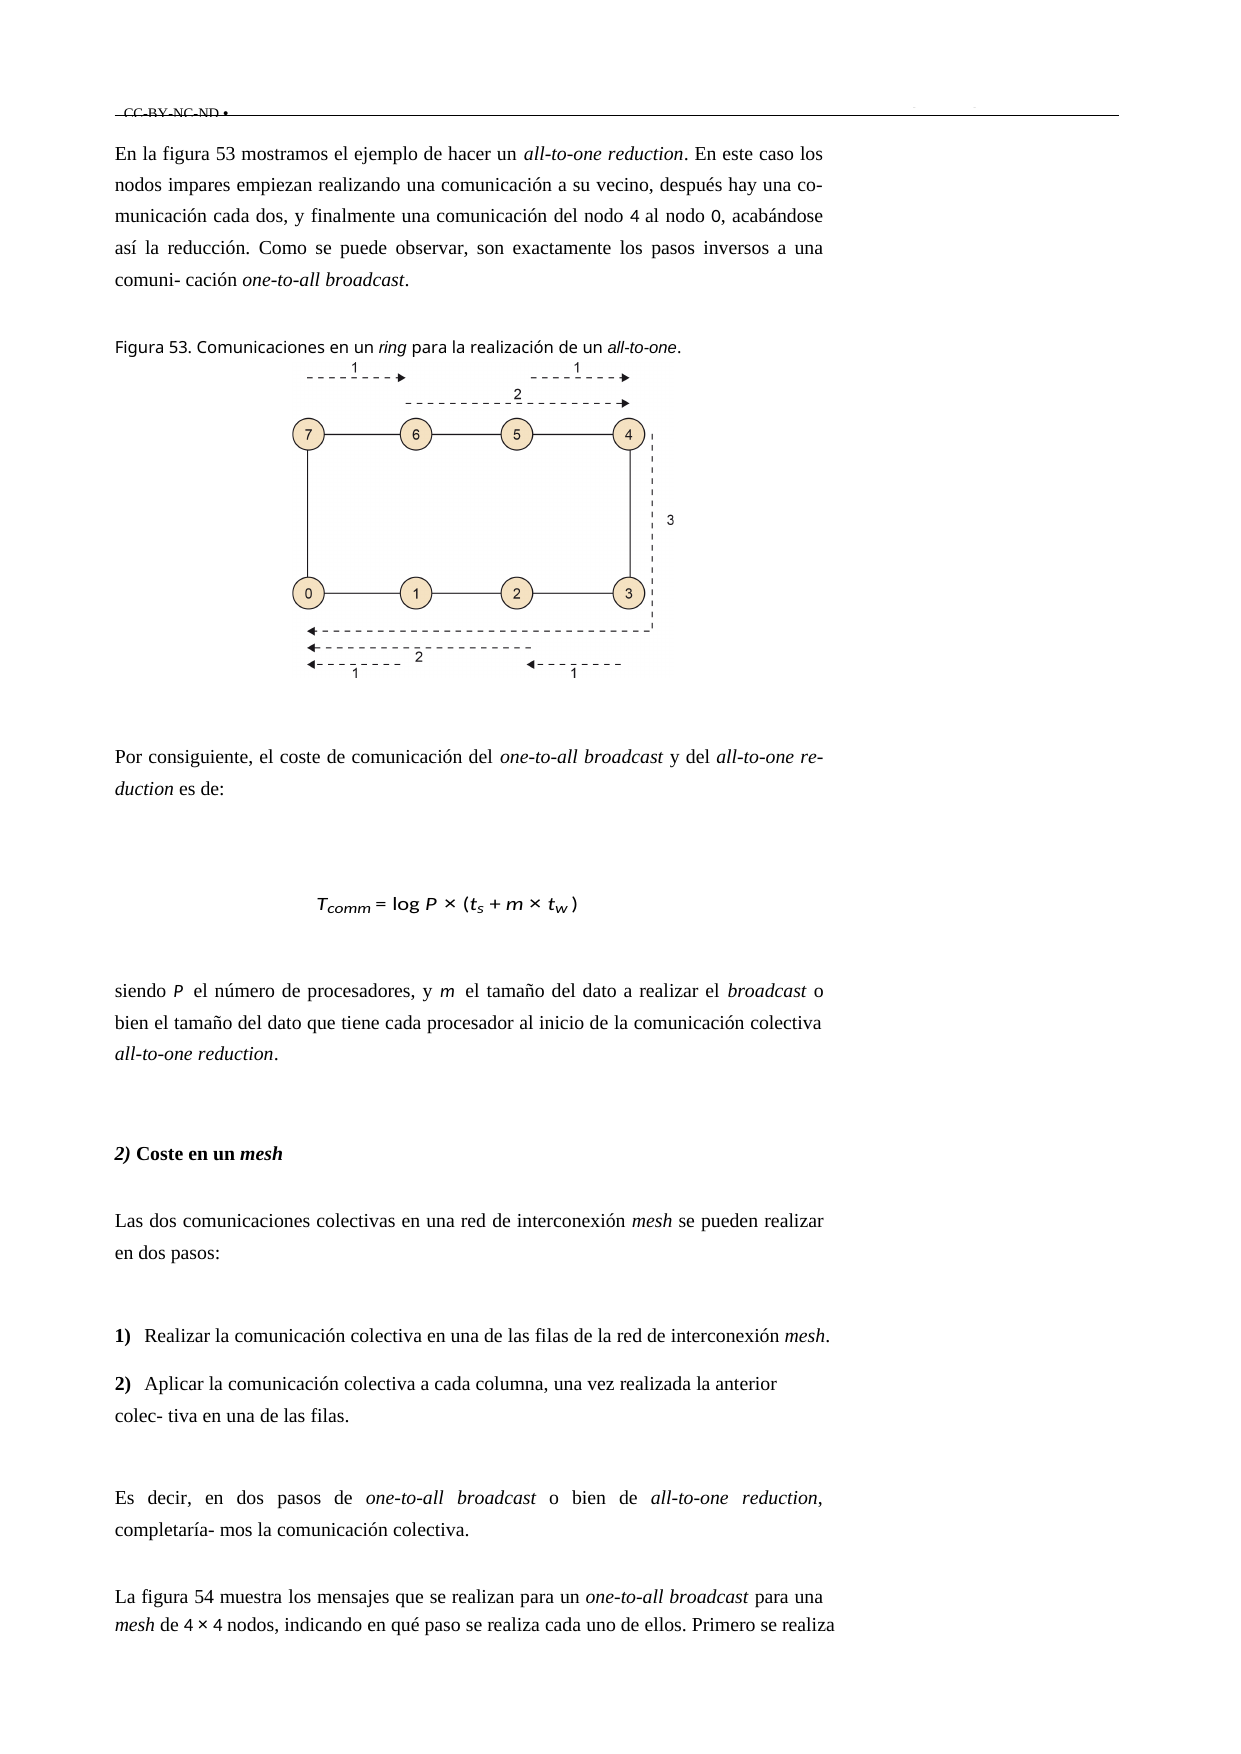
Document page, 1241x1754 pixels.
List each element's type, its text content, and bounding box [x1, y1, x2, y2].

list Coste en un mesh [114, 1142, 1153, 1164]
text En la figura 53 mostramos el ejemplo de hacer un all-to-one reduction. En este caso los nodos impares empiezan realizando una comunicación a su vecino, después hay una co- municación cada dos, y finalmente una comunicación del nodo 4 al nodo 0, acabándose así la reducción. Como se puede observar, son exactamente los pasos inversos a una comuni- cación one-to-all broadcast. [114, 141, 823, 290]
list Realizar la comunicación colectiva en una de las filas de la red de interconexión mesh. [114, 1324, 1153, 1347]
text Es decir, en dos pasos de one-to-all broadcast o bien de all-to-one reduction, completaría- mos la comunicación colectiva. [114, 1486, 823, 1541]
picture [292, 362, 674, 678]
text Figura 53. Comunicaciones en un ring para la realización de un all-to-one. [114, 335, 1153, 358]
text siendo P el número de procesadores, y m el tamaño del dato a realizar el broadcast o bien el tamaño del dato que tiene cada procesador al inicio de la comunicación colectiva all-to-one reduction. [114, 979, 823, 1065]
list Aplicar la comunicación colectiva a cada columna, una vez realizada la anterior colec- tiva en una de las filas. [114, 1372, 823, 1426]
text mesh de 4 × 4 nodos, indicando en qué paso se realiza cada uno de ellos. Primero se realiza [114, 1611, 1153, 1636]
text Las dos comunicaciones colectivas en una red de interconexión mesh se pueden realizar en dos pasos: [114, 1209, 823, 1264]
text La figura 54 muestra los mensajes que se realizan para un one-to-all broadcast para una [114, 1585, 1153, 1608]
text Por consiguiente, el coste de comunicación del one-to-all broadcast y del all-to-one re- duction es de: [114, 744, 823, 799]
text Tcomm = log P × (ts + m × tw ) [316, 890, 1153, 918]
